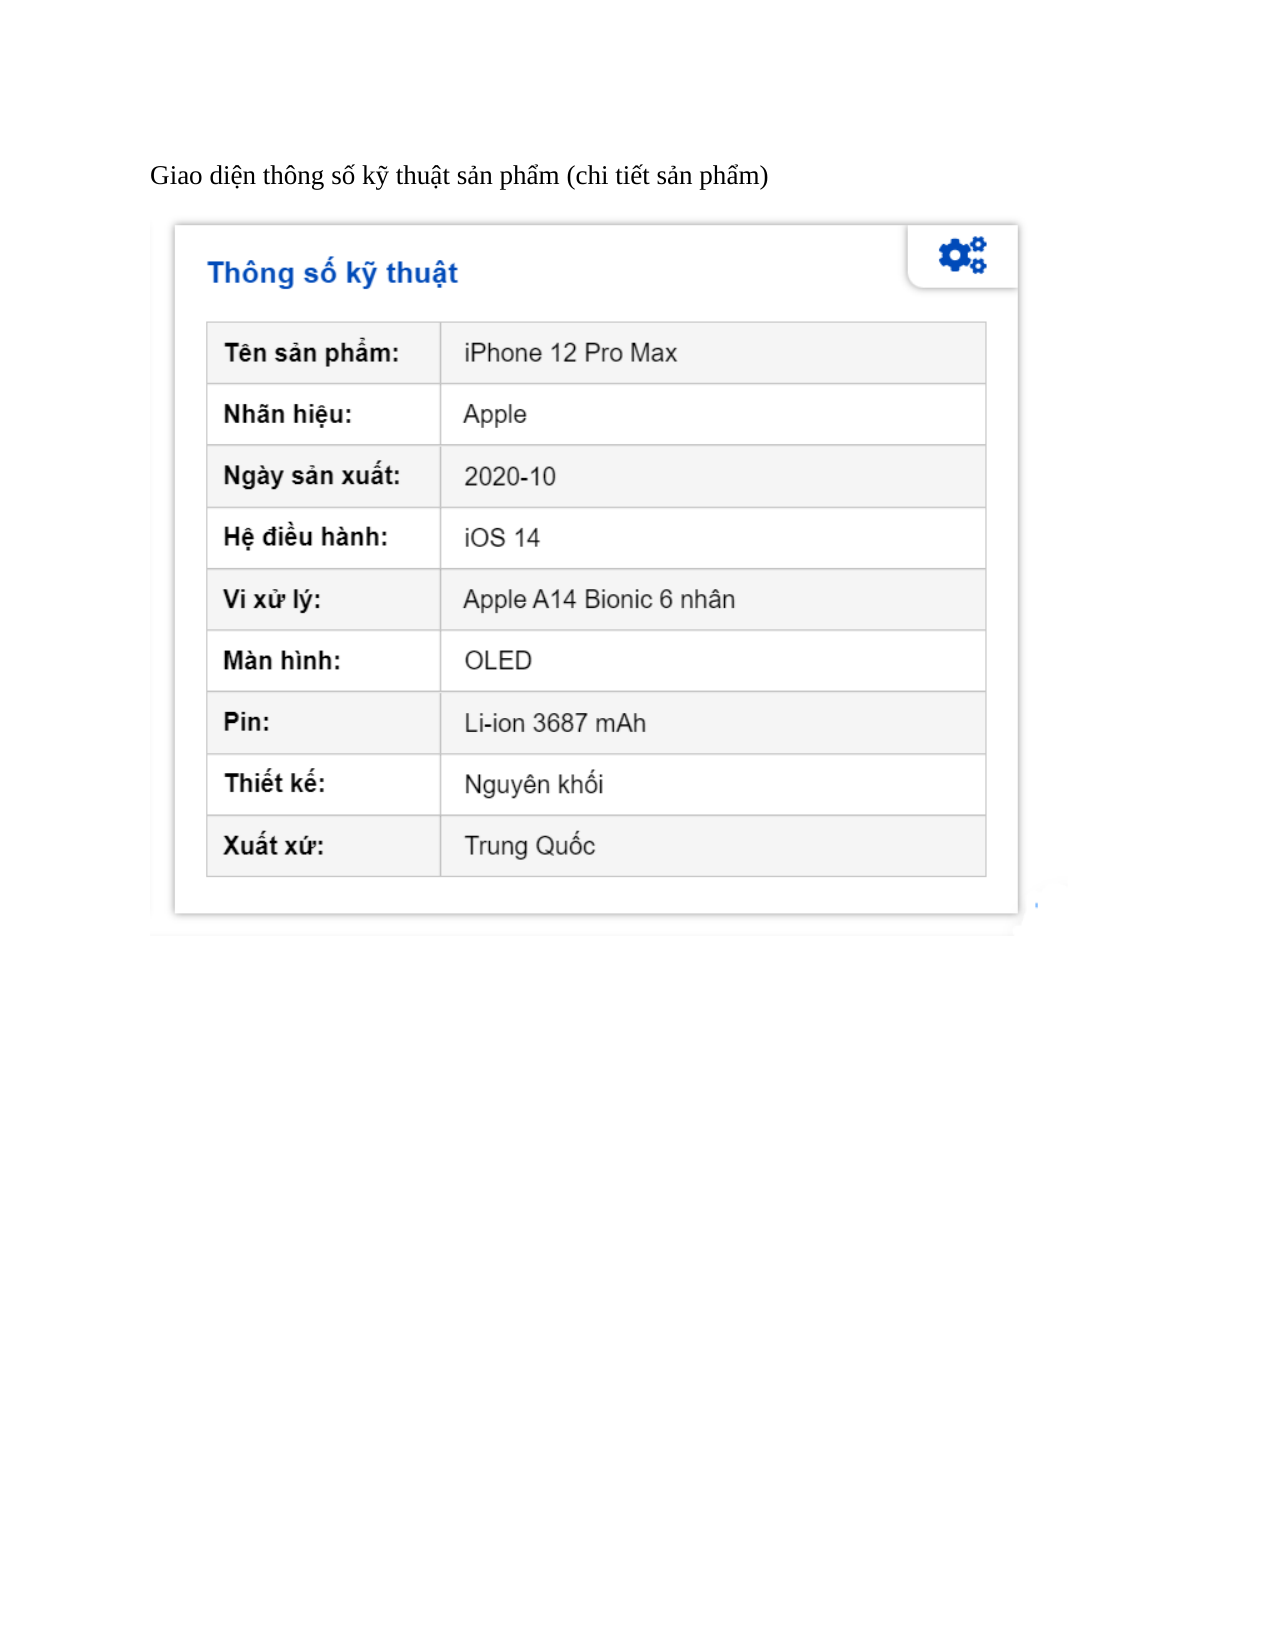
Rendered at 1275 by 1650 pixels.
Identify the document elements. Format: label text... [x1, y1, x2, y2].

text Giao diện thông số kỹ thuật sản phẩm (chi tiết sản phẩm) [150, 159, 1125, 191]
picture [150, 209, 1068, 936]
